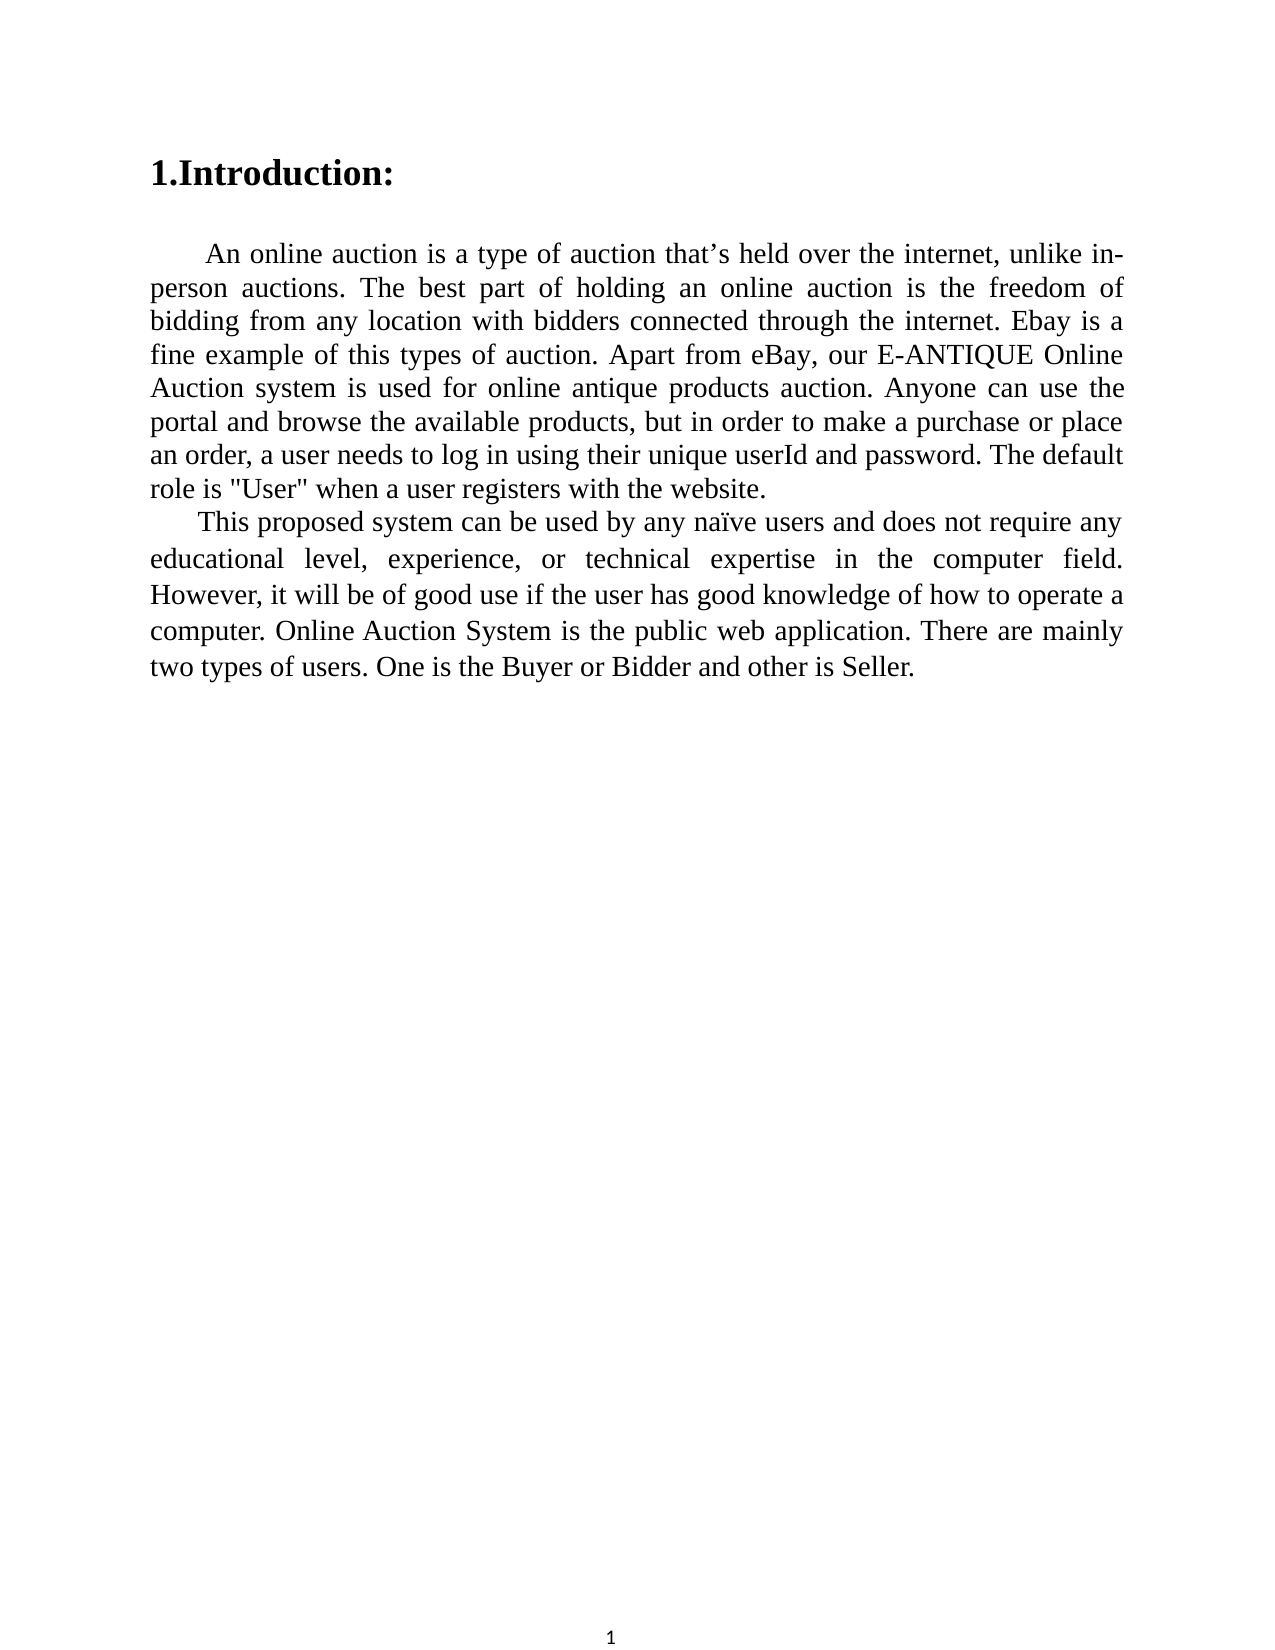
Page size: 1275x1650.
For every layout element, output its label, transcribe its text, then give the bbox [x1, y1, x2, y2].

text This proposed system can be used by any naïve users and does not require any educational level, experience, or technical expertise in the computer field. However, it will be of good use if the user has good knowledge of how to operate a computer. Online Auction System is the public web application. There are mainly two types of users. One is the Buyer or Bidder and other is Seller. [150, 504, 1125, 683]
text 1.Introduction: [150, 150, 1125, 193]
text An online auction is a type of auction that’s held over the internet, unlike in-person auctions. The best part of holding an online auction is the freedom of bidding from any location with bidders connected through the internet. Ebay is a fine example of this types of auction. Apart from eBay, our E-ANTIQUE Online Auction system is used for online antique products auction. Anyone can use the portal and browse the available products, but in order to make a purchase or place an order, a user needs to log in using their unique userId and password. The default role is "User" when a user registers with the website. [150, 236, 1125, 504]
